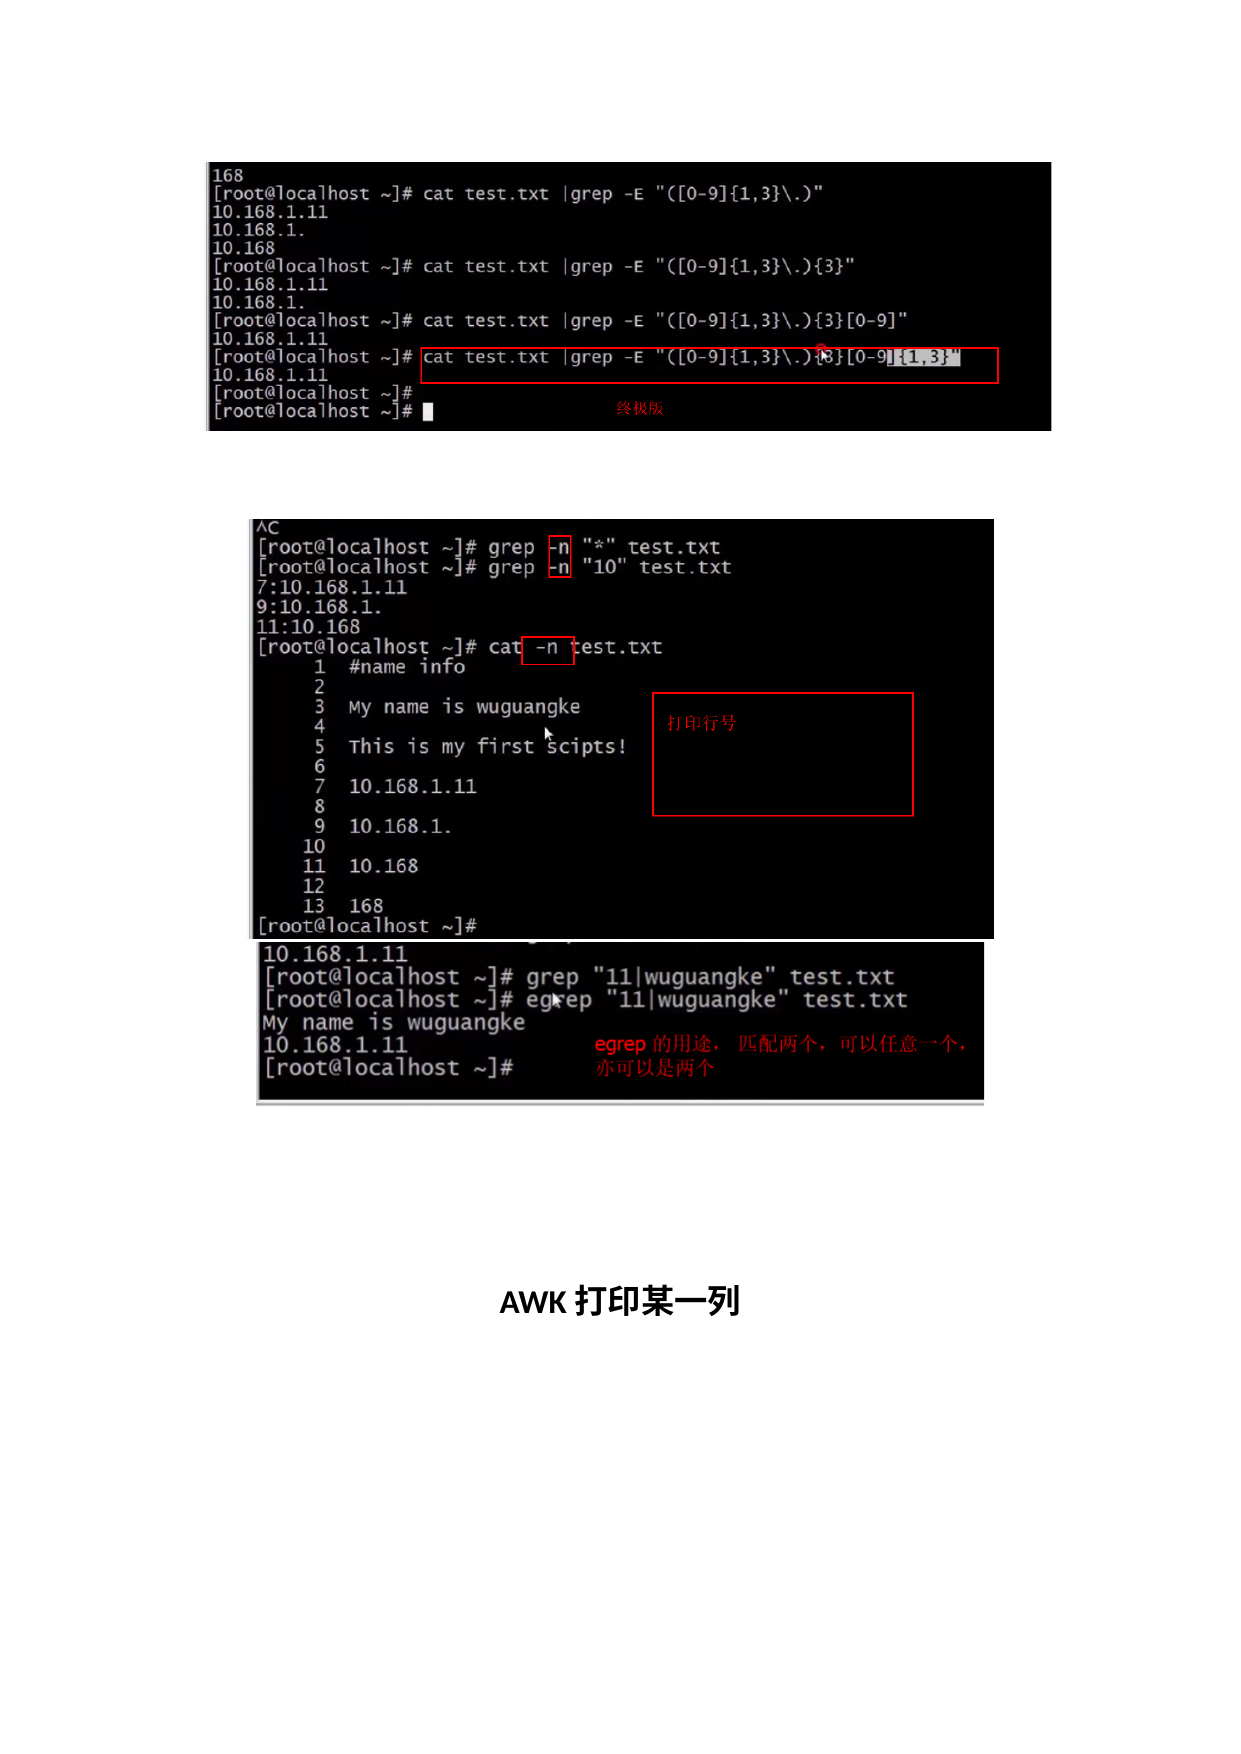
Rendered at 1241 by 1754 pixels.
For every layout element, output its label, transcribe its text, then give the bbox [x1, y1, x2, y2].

list AWK 打印某一列 [187, 1267, 1053, 1332]
picture [256, 942, 985, 1107]
picture [187, 162, 1052, 431]
picture [246, 519, 994, 939]
